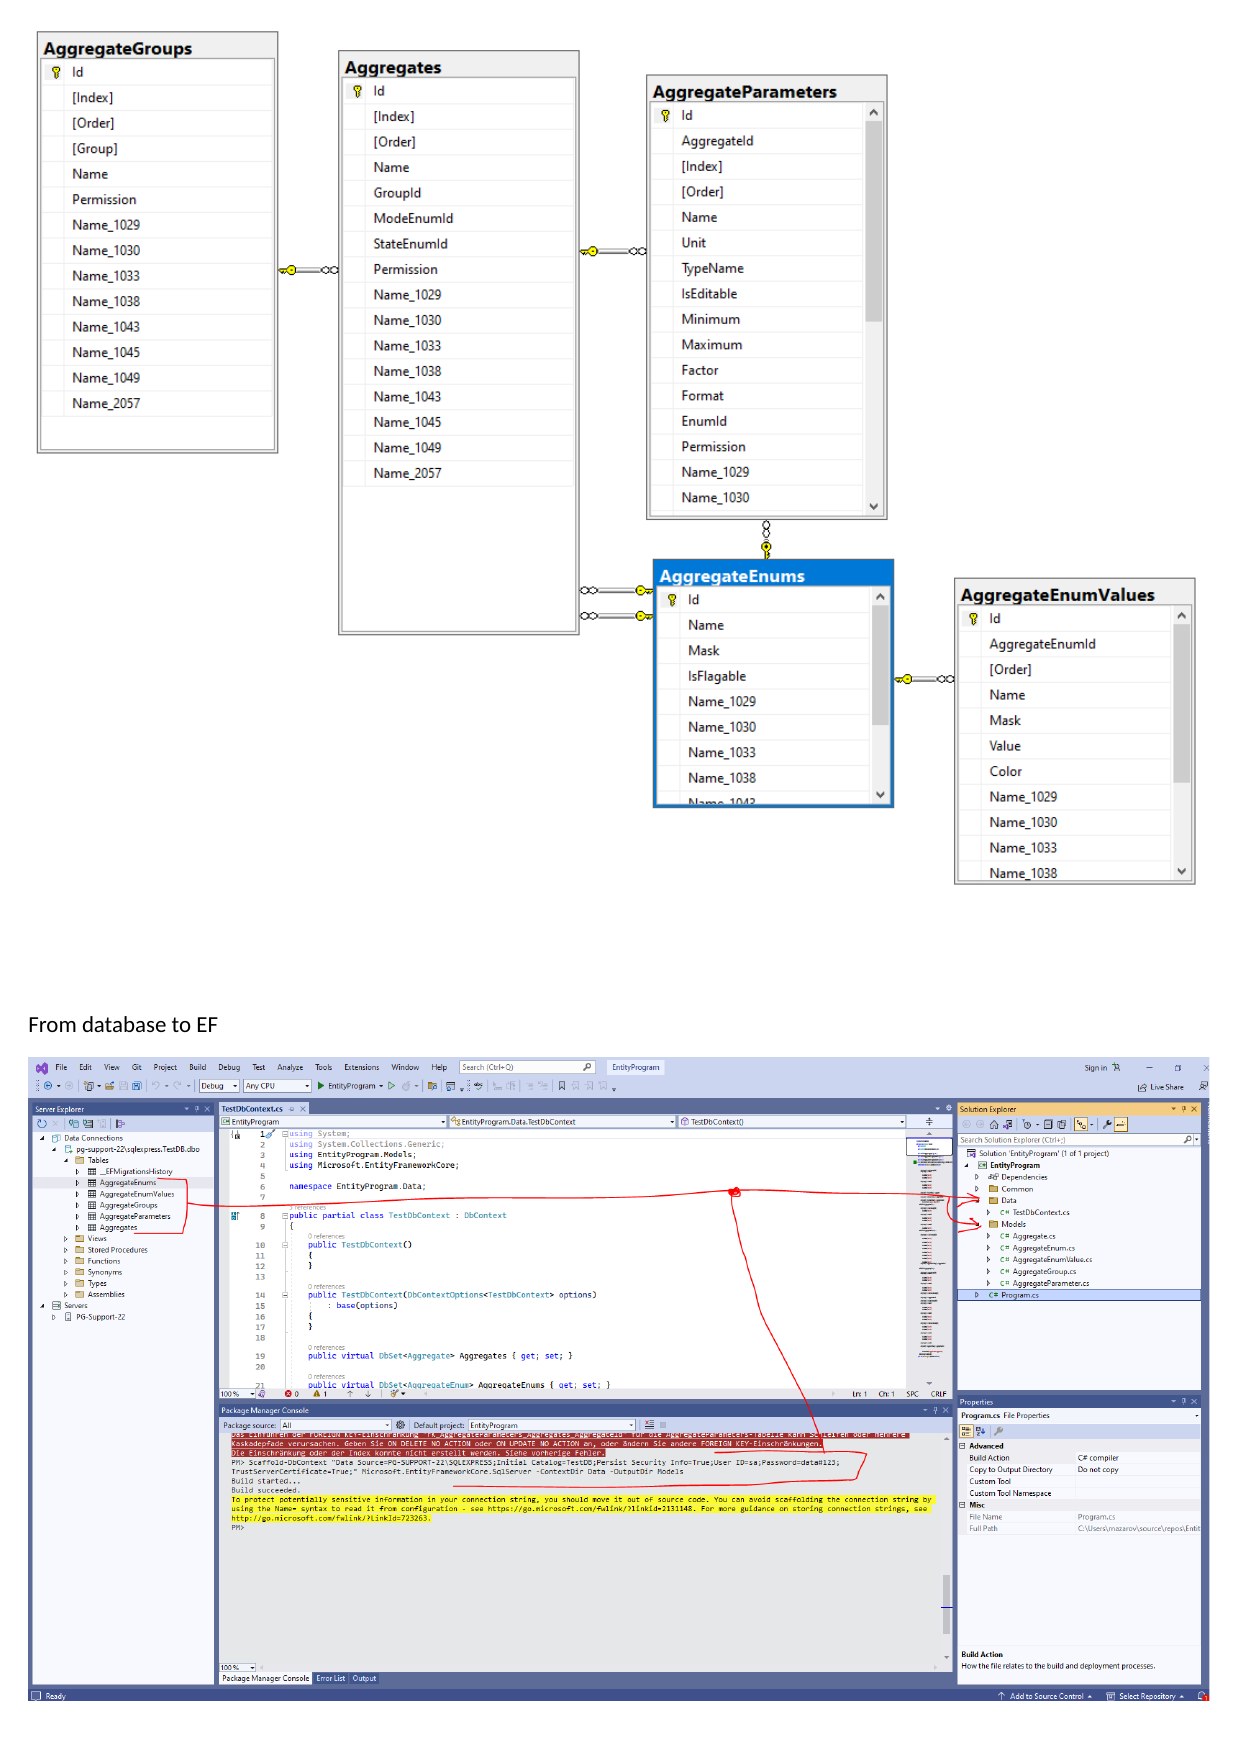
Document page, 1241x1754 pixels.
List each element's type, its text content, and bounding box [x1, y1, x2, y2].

text From database to EF [28, 1010, 1219, 1038]
picture [28, 1057, 1210, 1701]
picture [28, 18, 1210, 898]
